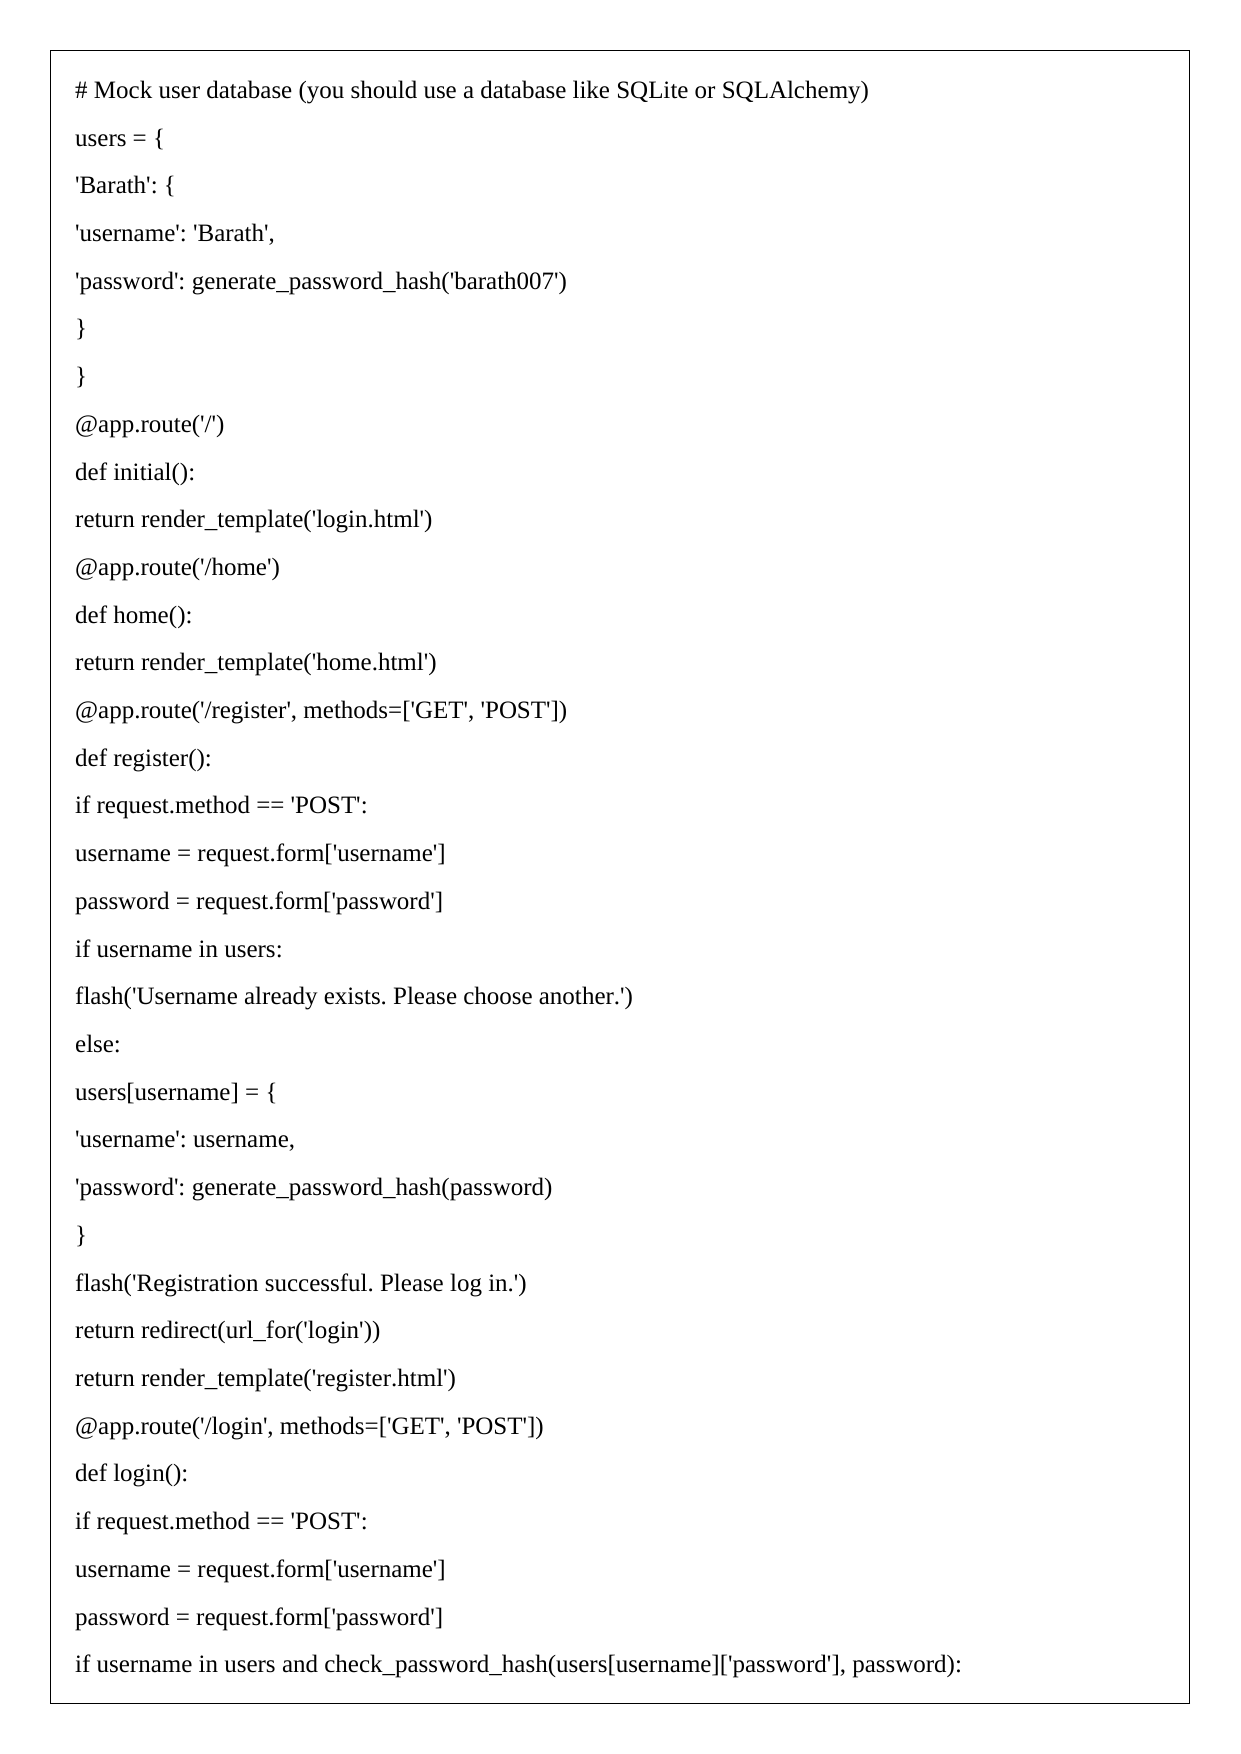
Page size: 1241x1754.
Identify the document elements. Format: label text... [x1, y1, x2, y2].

text username = request.form['username'] [75, 1554, 1165, 1583]
text flash('Registration successful. Please log in.') [75, 1268, 1165, 1296]
text return render_template('login.html') [75, 504, 1165, 533]
text @app.route('/login', methods=['GET', 'POST']) [75, 1411, 1165, 1439]
text 'password': generate_password_hash(password) [75, 1172, 1165, 1201]
text username = request.form['username'] [75, 838, 1165, 867]
text def login(): [75, 1458, 1165, 1487]
text return redirect(url_for('login')) [75, 1315, 1165, 1344]
text users[username] = { [75, 1077, 1165, 1106]
text } [75, 361, 1165, 390]
text @app.route('/register', methods=['GET', 'POST']) [75, 695, 1165, 724]
text @app.route('/') [75, 409, 1165, 438]
text 'Barath': { [75, 170, 1165, 199]
text password = request.form['password'] [75, 886, 1165, 915]
text } [75, 313, 1165, 342]
text 'username': 'Barath', [75, 218, 1165, 247]
text def register(): [75, 743, 1165, 772]
text return render_template('register.html') [75, 1363, 1165, 1392]
text @app.route('/home') [75, 552, 1165, 581]
text # Mock user database (you should use a database like SQLite or SQLAlchemy) [75, 75, 1165, 104]
text return render_template('home.html') [75, 647, 1165, 676]
text def initial(): [75, 457, 1165, 485]
text if request.method == 'POST': [75, 791, 1165, 819]
text if username in users and check_password_hash(users[username]['password'], password): [75, 1649, 1165, 1678]
text } [75, 1220, 1165, 1249]
text def home(): [75, 600, 1165, 628]
text users = { [75, 123, 1165, 151]
text else: [75, 1029, 1165, 1058]
text password = request.form['password'] [75, 1602, 1165, 1630]
text flash('Username already exists. Please choose another.') [75, 981, 1165, 1010]
text if username in users: [75, 934, 1165, 962]
text if request.method == 'POST': [75, 1506, 1165, 1535]
text 'username': username, [75, 1124, 1165, 1153]
text 'password': generate_password_hash('barath007') [75, 266, 1165, 294]
